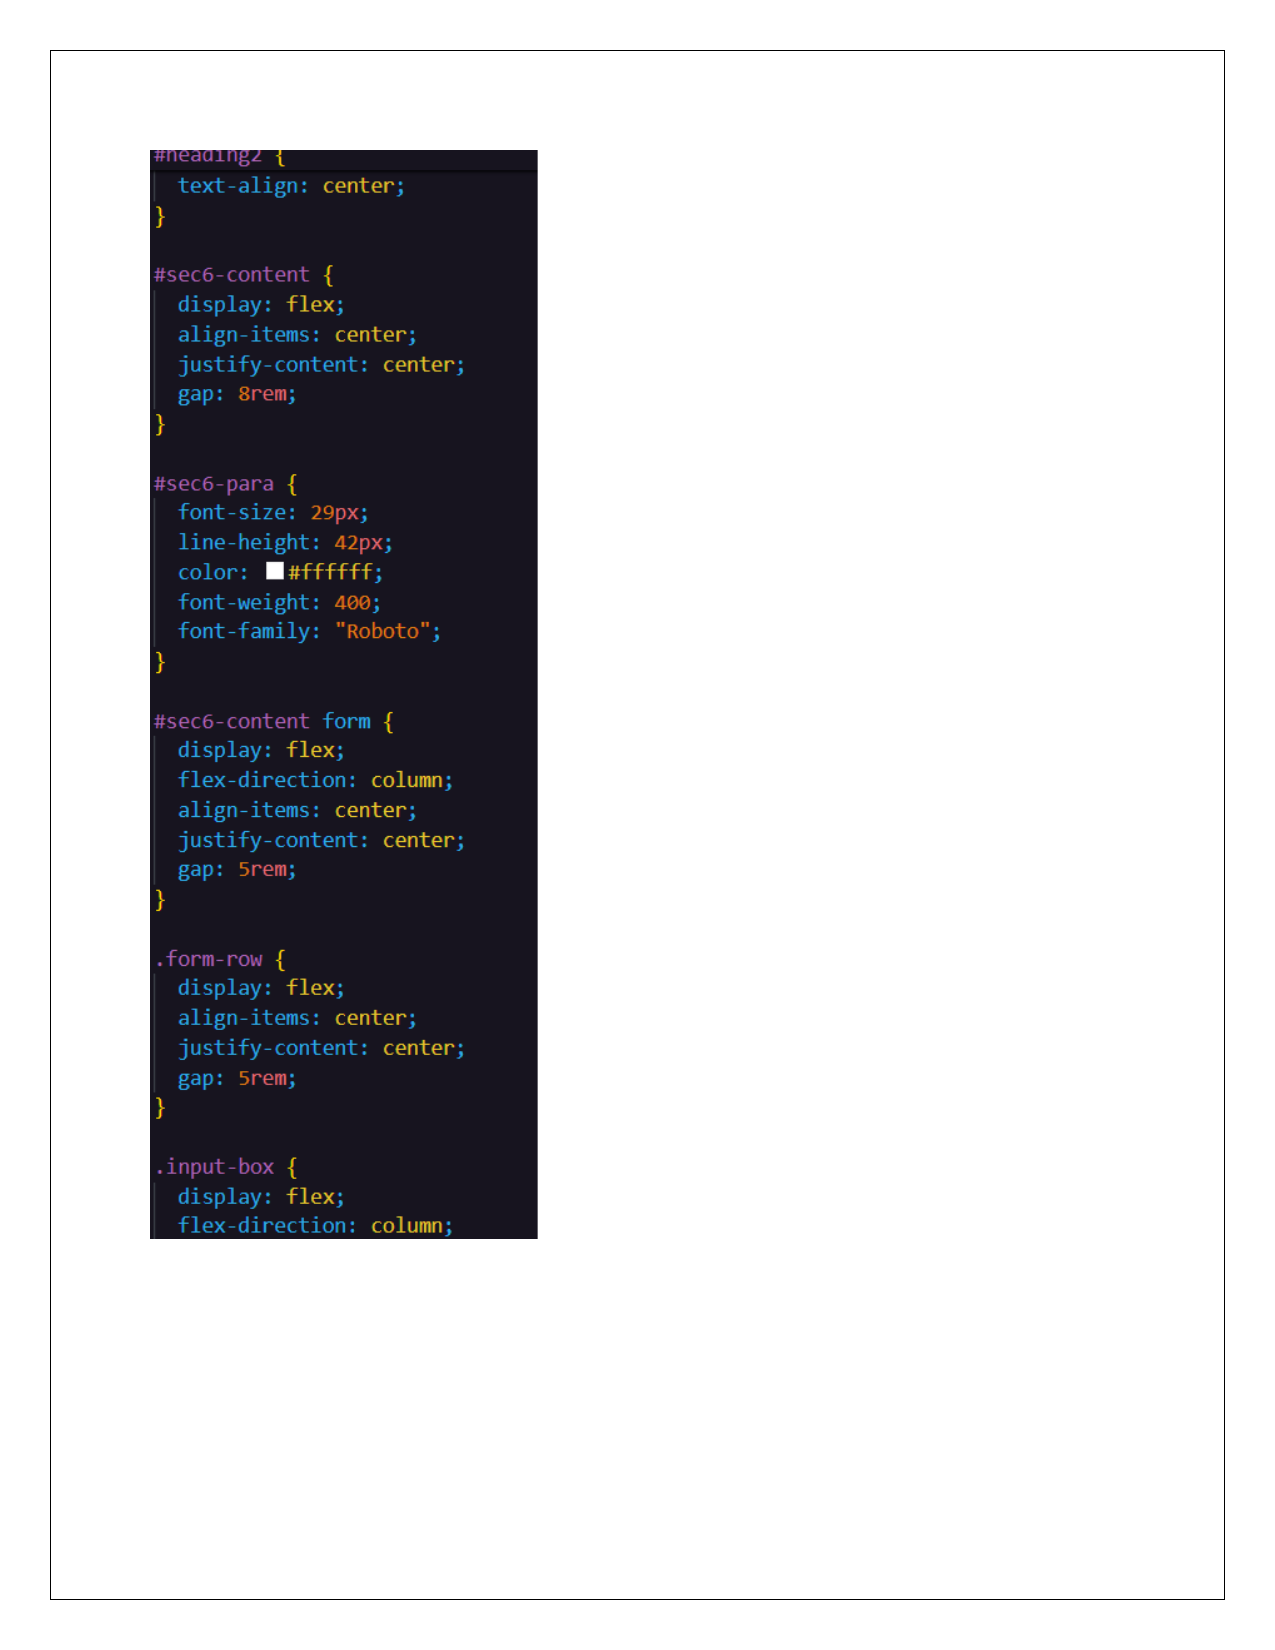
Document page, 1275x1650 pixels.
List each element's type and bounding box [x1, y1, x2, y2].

picture [150, 150, 538, 1239]
